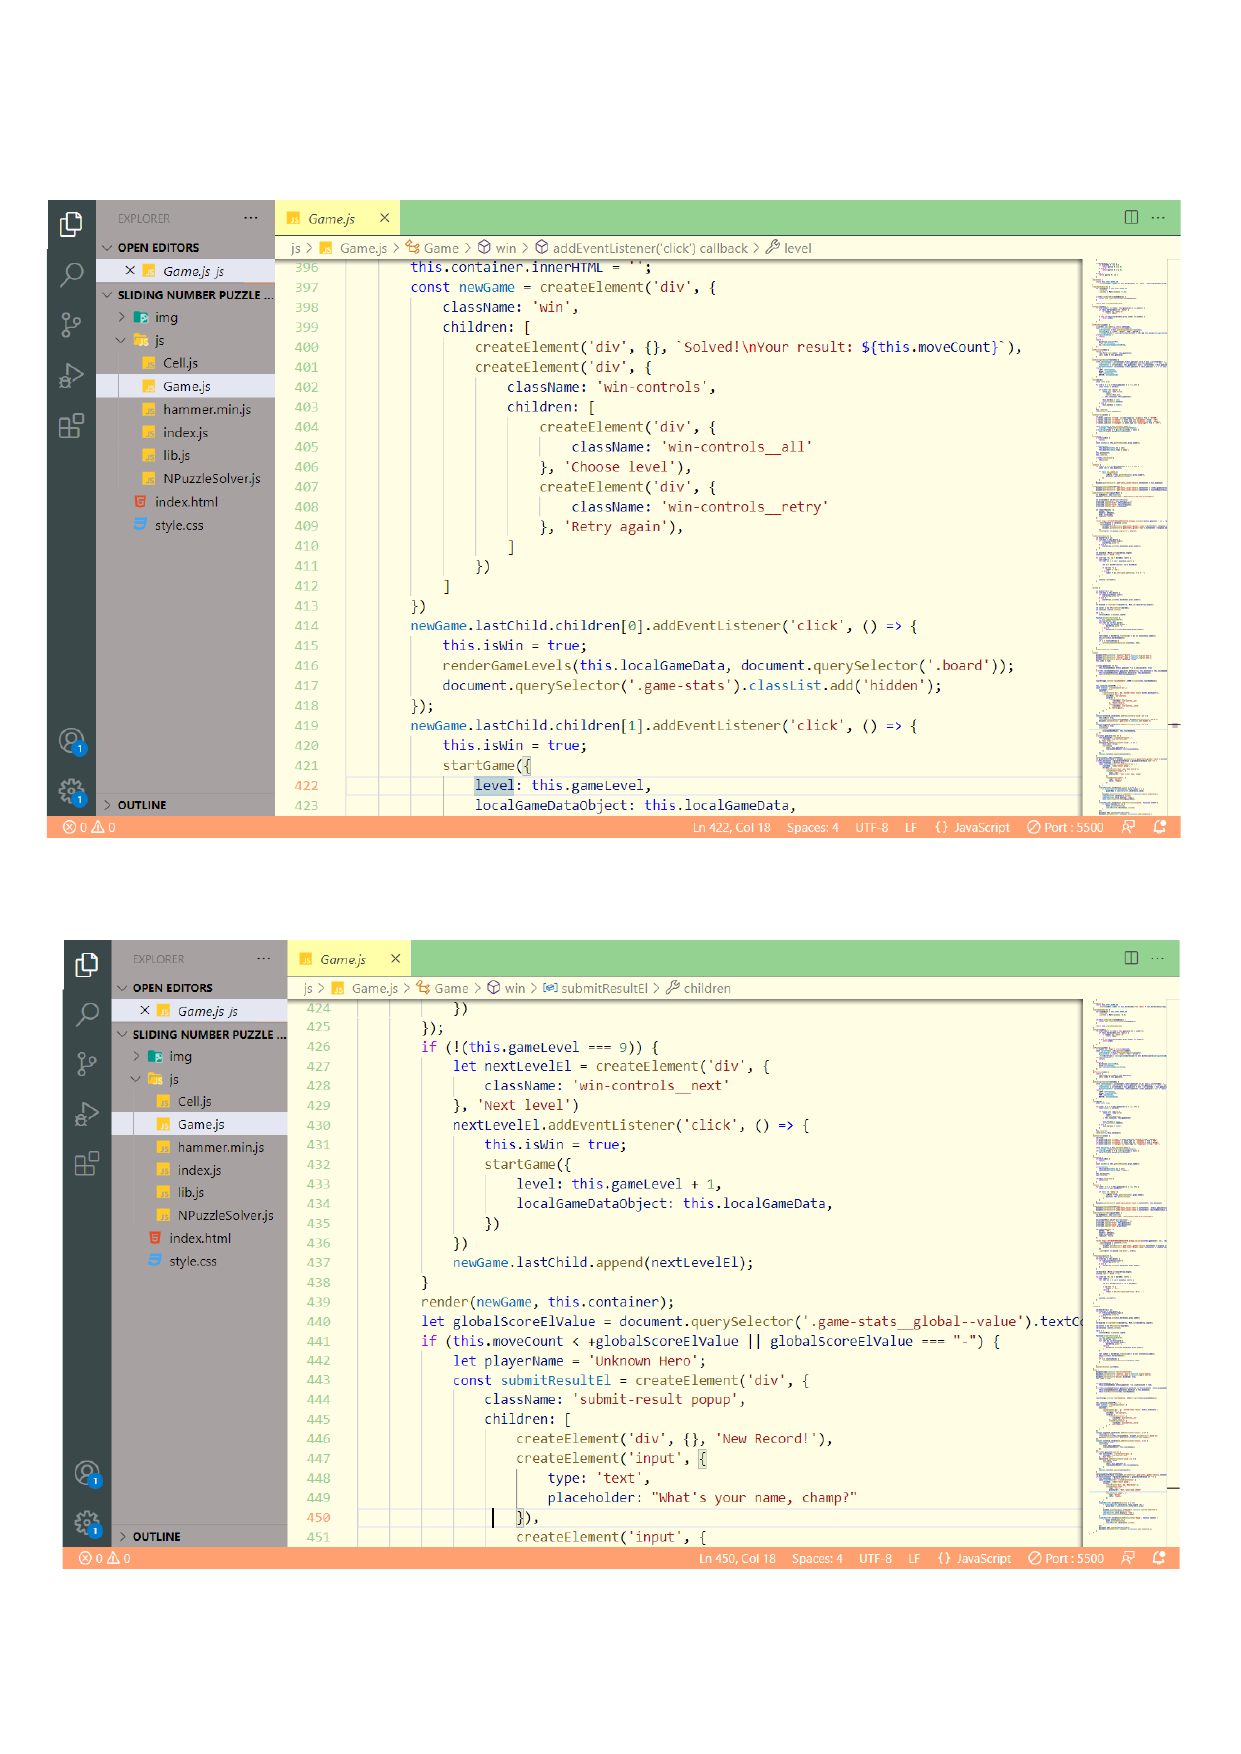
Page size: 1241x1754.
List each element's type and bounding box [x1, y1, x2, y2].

picture [46, 200, 1181, 838]
picture [62, 940, 1180, 1569]
